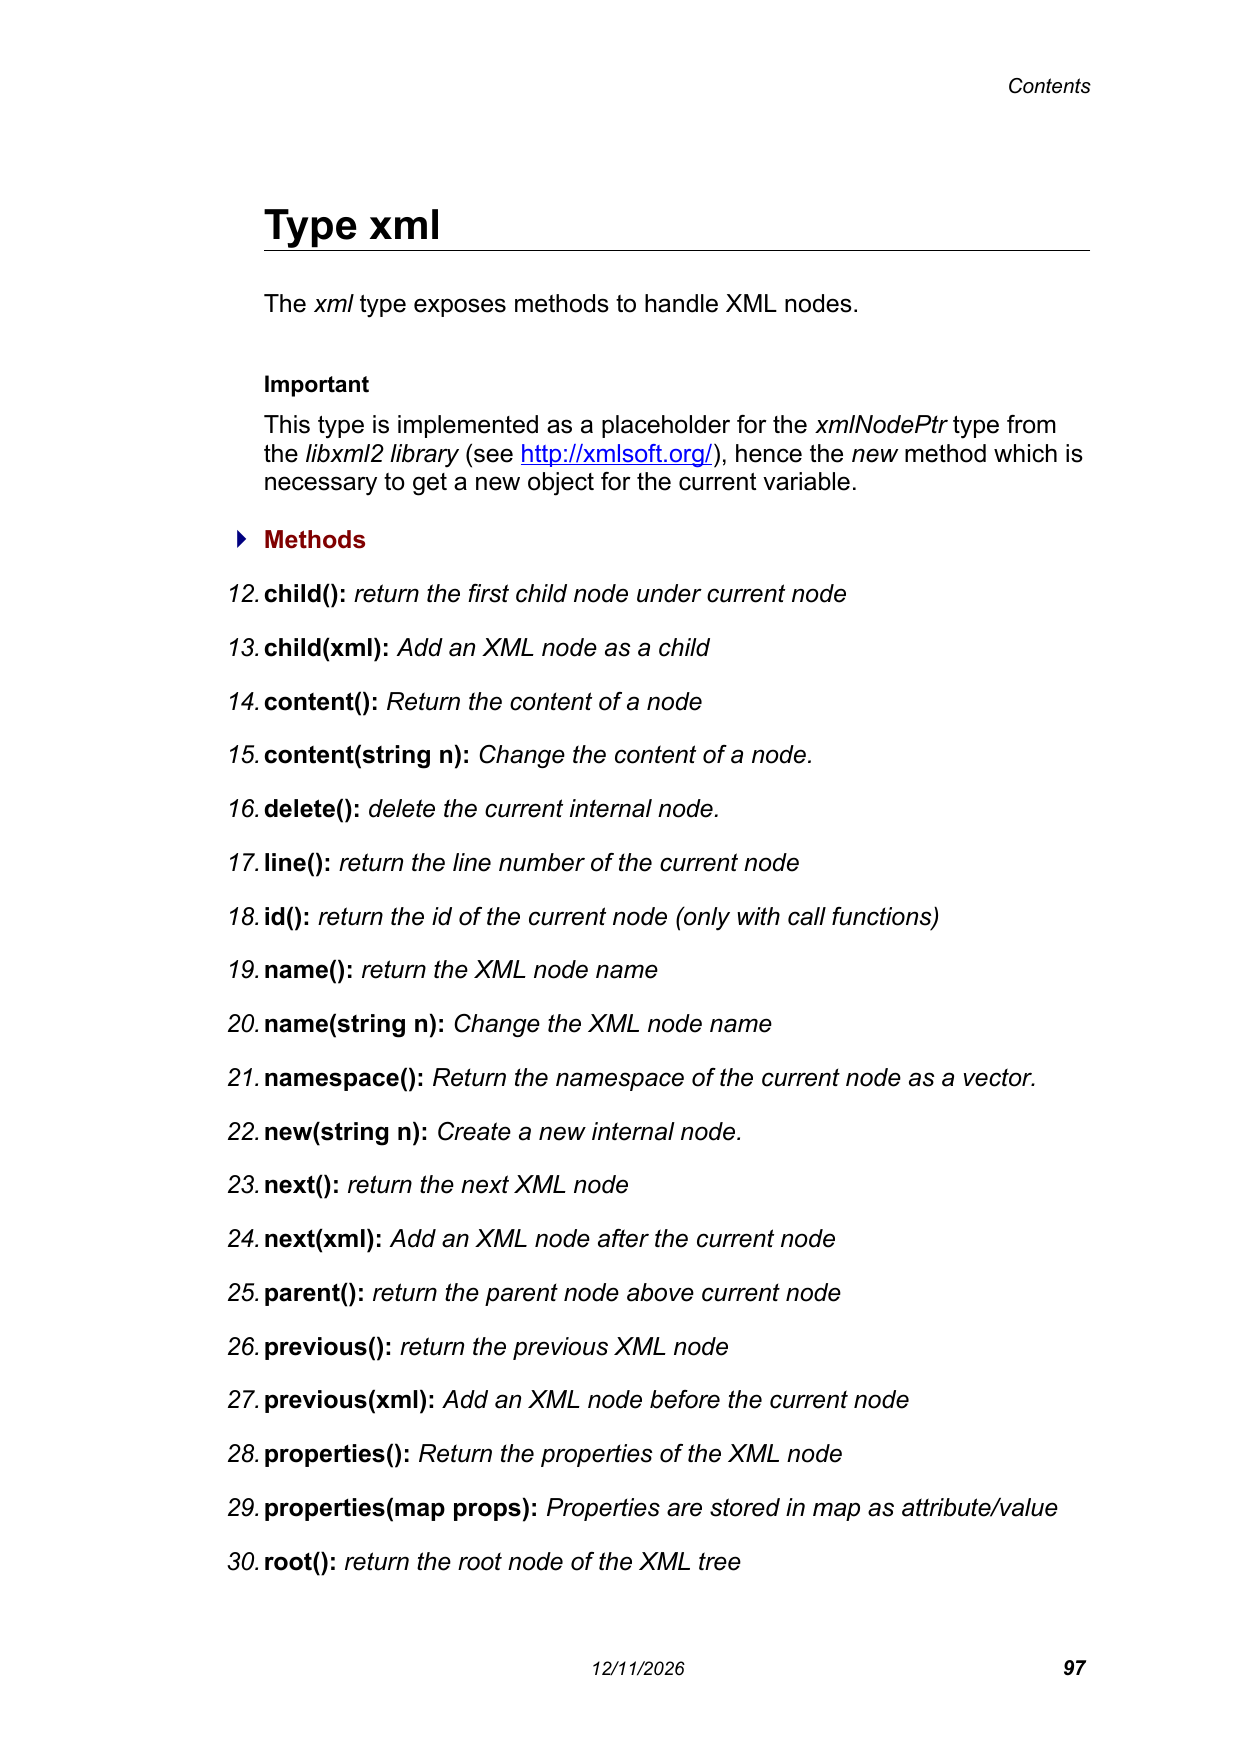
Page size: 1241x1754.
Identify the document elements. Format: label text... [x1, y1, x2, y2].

list id(): return the id of the current node (only with call functions) [226, 902, 1090, 930]
list child(xml): Add an XML node as a child [226, 633, 1090, 662]
subtitle Methods [226, 525, 1090, 554]
subtitle Type xml [263, 200, 1090, 251]
list name(string n): Change the XML node name [226, 1009, 1090, 1038]
list delete(): delete the current internal node. [226, 794, 1090, 823]
text This type is implemented as a placeholder for the xmlNodePtr type from the libxml2 library (see http://xmlsoft.org/), hence the new method which is necessary to get a new object for the current variable. [263, 410, 1090, 496]
list namespace(): Return the namespace of the current node as a vector. [226, 1063, 1090, 1092]
list content(string n): Change the content of a node. [226, 740, 1090, 769]
list content(): Return the content of a node [226, 687, 1090, 715]
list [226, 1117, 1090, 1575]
list line(): return the line number of the current node [226, 848, 1090, 877]
list name(): return the XML node name [226, 955, 1090, 984]
list child(): return the first child node under current node [226, 579, 1090, 608]
text The xml type exposes methods to handle XML nodes. [263, 288, 1090, 317]
subtitle Important [263, 371, 1090, 397]
